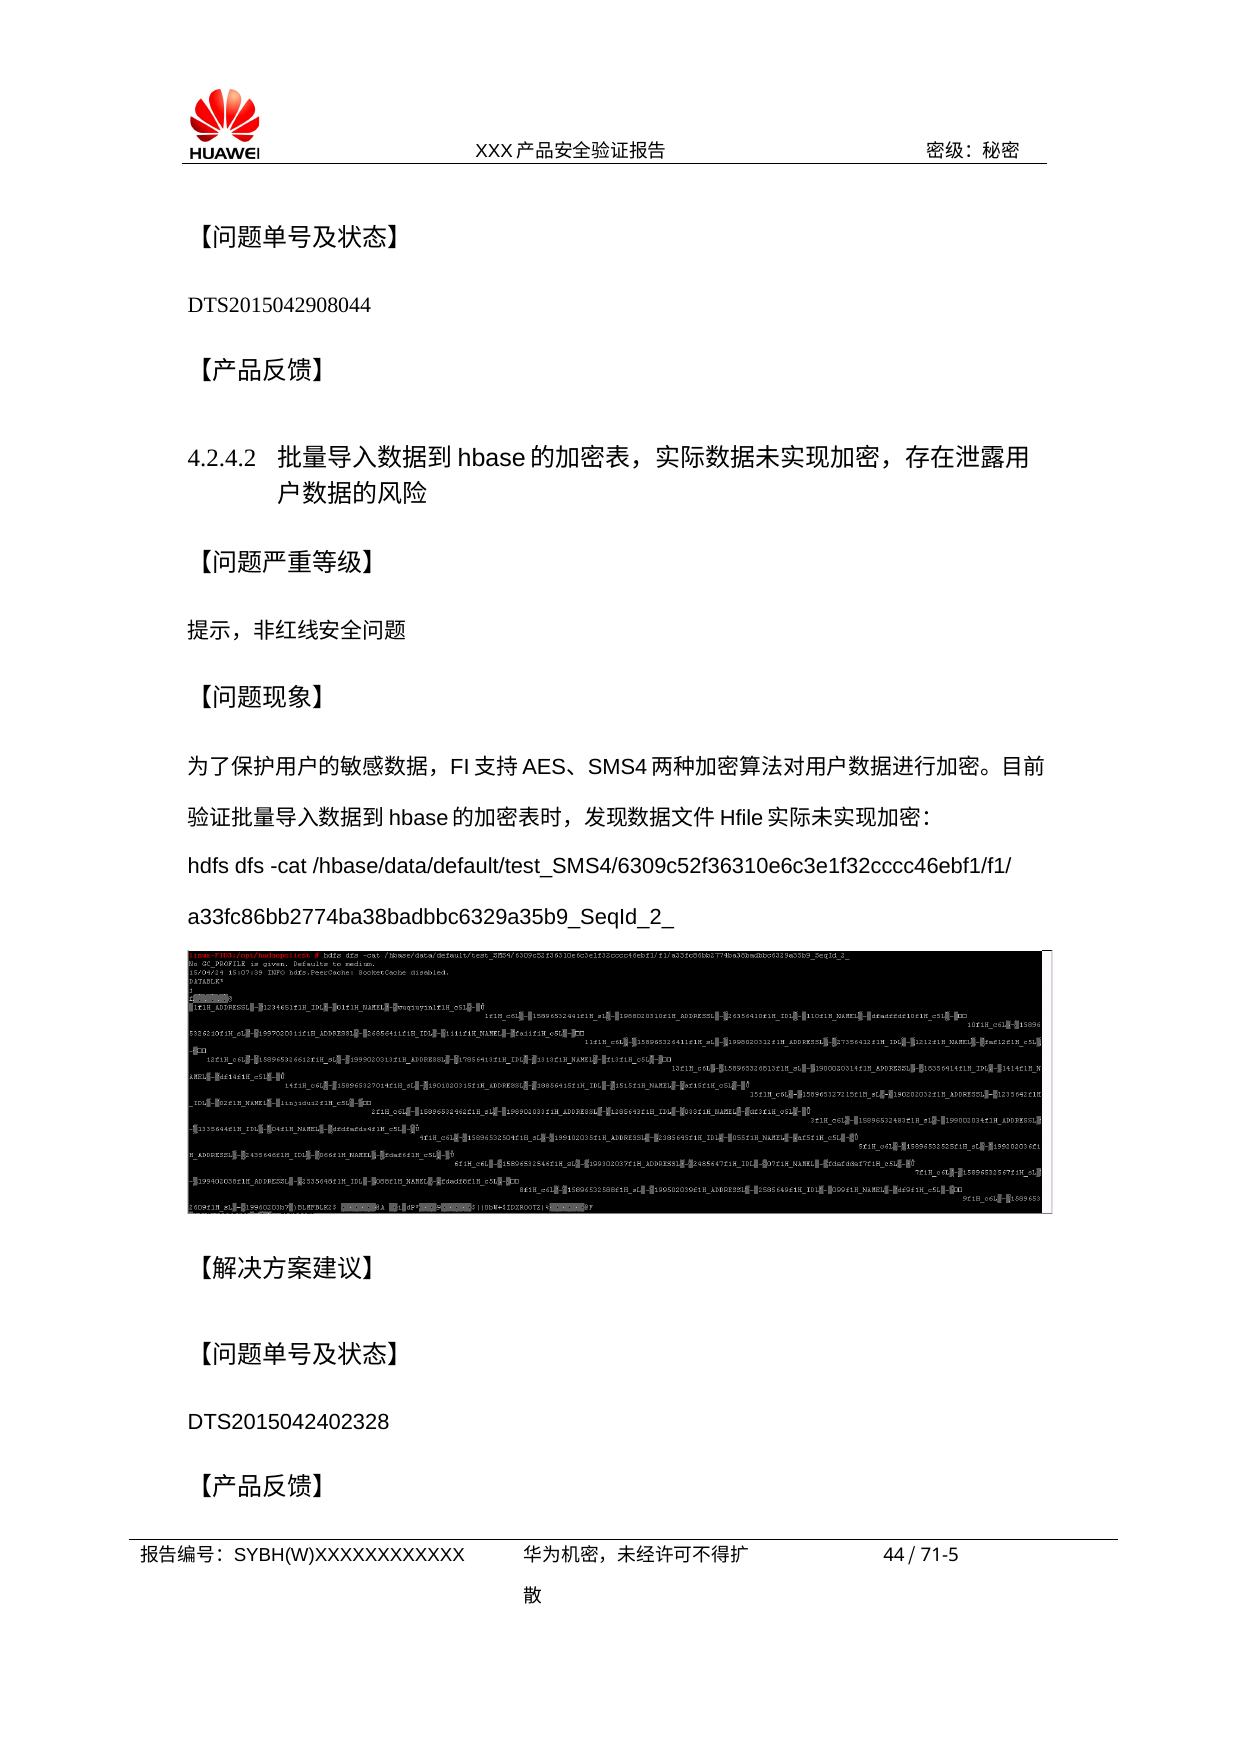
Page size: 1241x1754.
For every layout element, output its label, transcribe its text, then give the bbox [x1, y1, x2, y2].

text 批量导入数据到hbase的加密表，实际数据未实现加密，存在泄露用户数据的风险 [187, 437, 1053, 509]
text 【解决方案建议】 [187, 1232, 1053, 1300]
text 【产品反馈】 [187, 1451, 1053, 1519]
text 提示，非红线安全问题 [187, 612, 1053, 646]
text 【问题单号及状态】 [187, 1318, 1053, 1386]
text 【产品反馈】 [187, 334, 1053, 402]
text hdfs dfs -cat /hbase/data/default/test_SMS4/6309c52f36310e6c3e1f32cccc46ebf1/f1/a33fc86bb2774ba38badbbc6329a35b9_SeqId_2_ [187, 849, 1053, 934]
text DTS2015042402328 [187, 1404, 1053, 1438]
text 【问题严重等级】 [187, 526, 1053, 594]
text 【问题现象】 [187, 662, 1053, 730]
text DTS2015042908044 [187, 288, 1053, 322]
picture [190, 89, 260, 159]
text 【问题单号及状态】 [187, 202, 1053, 269]
picture [187, 950, 1053, 1214]
text 为了保护用户的敏感数据，FI支持AES、SMS4两种加密算法对用户数据进行加密。目前验证批量导入数据到hbase的加密表时，发现数据文件Hfile实际未实现加密： [187, 748, 1053, 833]
